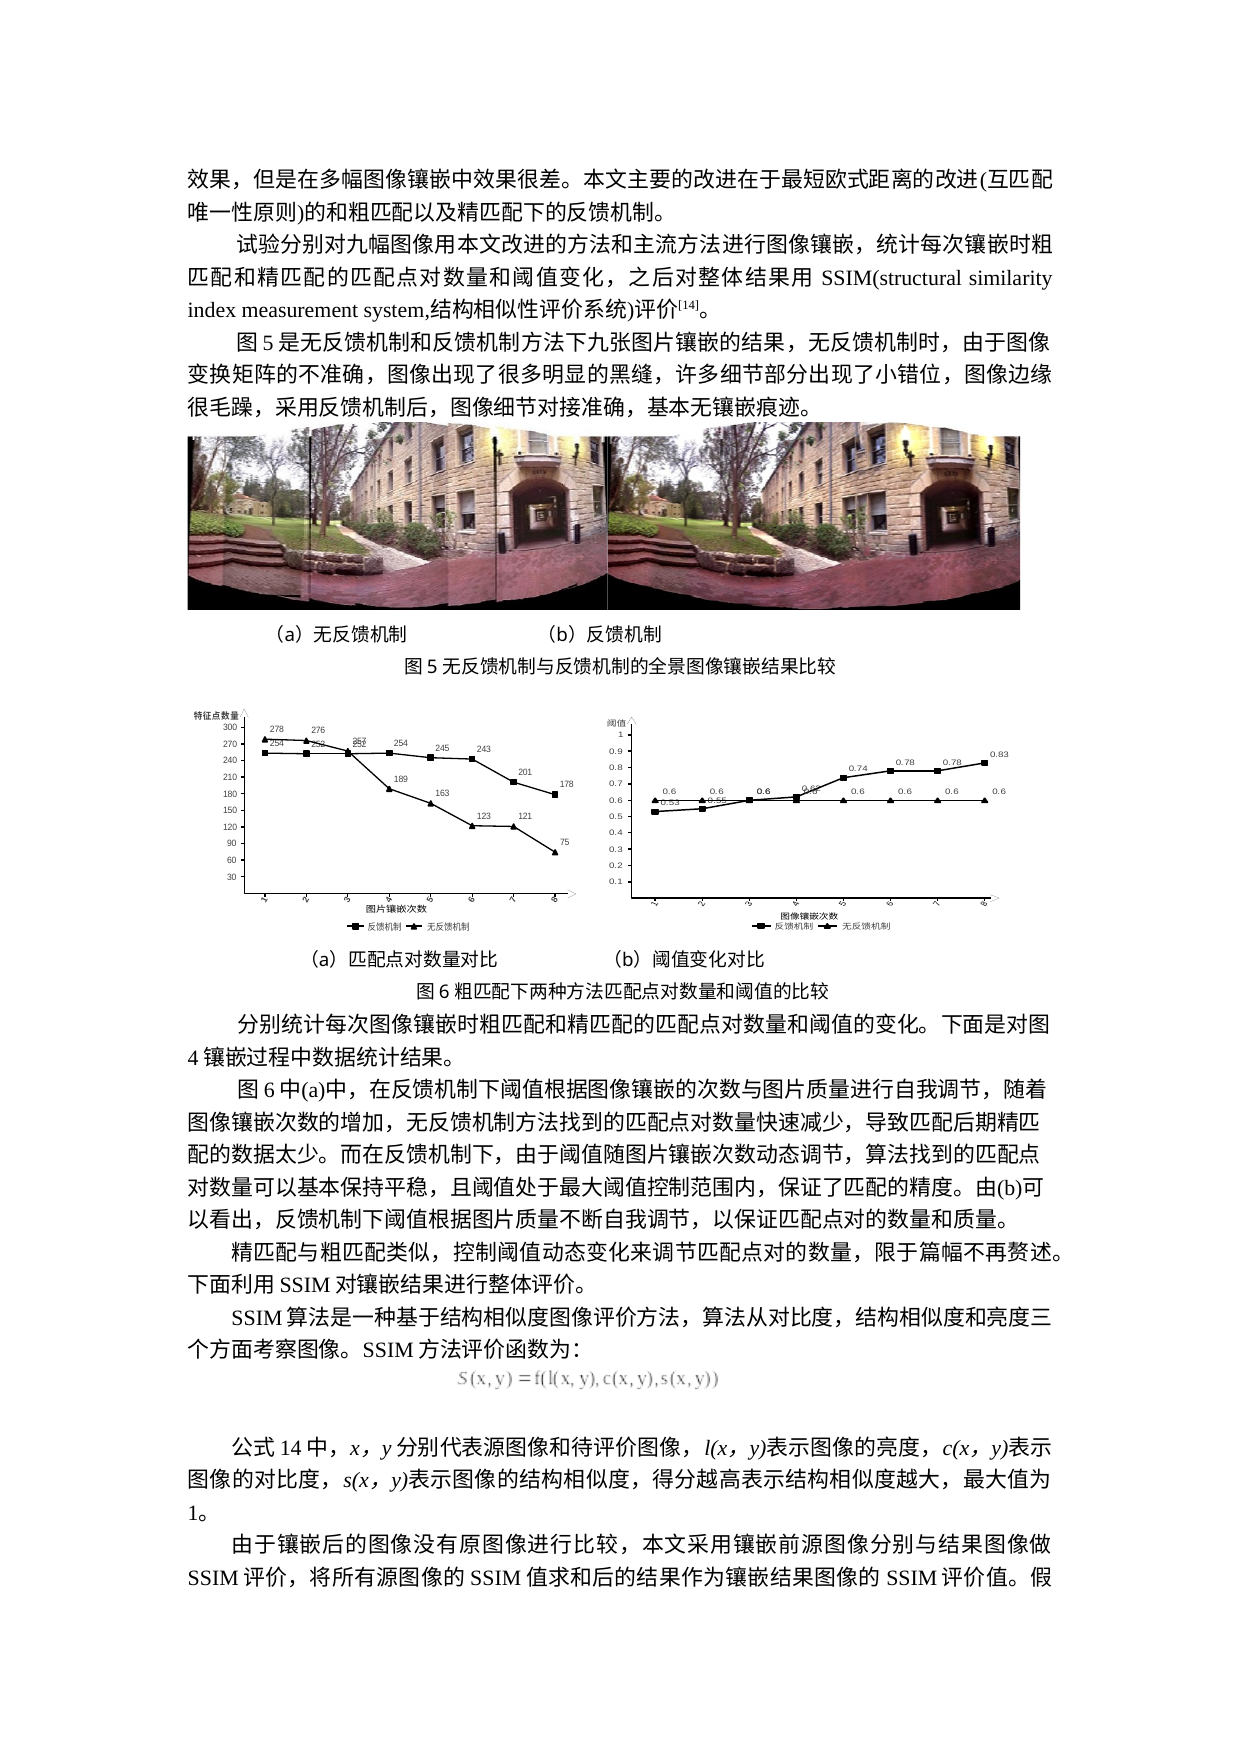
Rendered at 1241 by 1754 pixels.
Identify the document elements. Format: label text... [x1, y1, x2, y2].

text 精匹配与粗匹配类似，控制阈值动态变化来调节匹配点对的数量，限于篇幅不再赘述。下面利用SSIM对镶嵌结果进行整体评价。 [187, 1234, 1053, 1299]
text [187, 162, 1053, 227]
text 试验分别对九幅图像用本文改进的方法和主流方法进行图像镶嵌，统计每次镶嵌时粗匹配和精匹配的匹配点对数量和阈值变化，之后对整体结果用SSIM(structural similarity index measurement system,结构相似性评价系统)评价[14]。 [187, 227, 1053, 324]
text 公式14中，x，y分别代表源图像和待评价图像，l(x，y)表示图像的亮度，c(x，y)表示图像的对比度，s(x，y)表示图像的结构相似度，得分越高表示结构相似度越大，最大值为1。 [187, 1429, 1053, 1527]
text 图5 无反馈机制与反馈机制的全景图像镶嵌结果比较 [187, 649, 1053, 682]
picture [187, 422, 1021, 610]
text （a）无反馈机制 （b）反馈机制 [187, 617, 1053, 649]
text 图6中(a)中，在反馈机制下阈值根据图像镶嵌的次数与图片质量进行自我调节，随着图像镶嵌次数的增加，无反馈机制方法找到的匹配点对数量快速减少，导致匹配后期精匹配的数据太少。而在反馈机制下，由于阈值随图片镶嵌次数动态调节，算法找到的匹配点对数量可以基本保持平稳，且阈值处于最大阈值控制范围内，保证了匹配的精度。由(b)可以看出，反馈机制下阈值根据图片质量不断自我调节，以保证匹配点对的数量和质量。 [187, 1072, 1053, 1234]
text 图5是无反馈机制和反馈机制方法下九张图片镶嵌的结果，无反馈机制时，由于图像变换矩阵的不准确，图像出现了很多明显的黑缝，许多细节部分出现了小错位，图像边缘很毛躁，采用反馈机制后，图像细节对接准确，基本无镶嵌痕迹。 [187, 324, 1053, 422]
text 分别统计每次图像镶嵌时粗匹配和精匹配的匹配点对数量和阈值的变化。下面是对图4镶嵌过程中数据统计结果。 [187, 1007, 1053, 1072]
text （a）匹配点对数量对比 （b）阈值变化对比 [187, 942, 1053, 974]
text 图6 粗匹配下两种方法匹配点对数量和阈值的比较 [187, 974, 1053, 1007]
text SSIM算法是一种基于结构相似度图像评价方法，算法从对比度，结构相似度和亮度三个方面考察图像。SSIM方法评价函数为： [187, 1299, 1053, 1364]
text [187, 1527, 1053, 1592]
